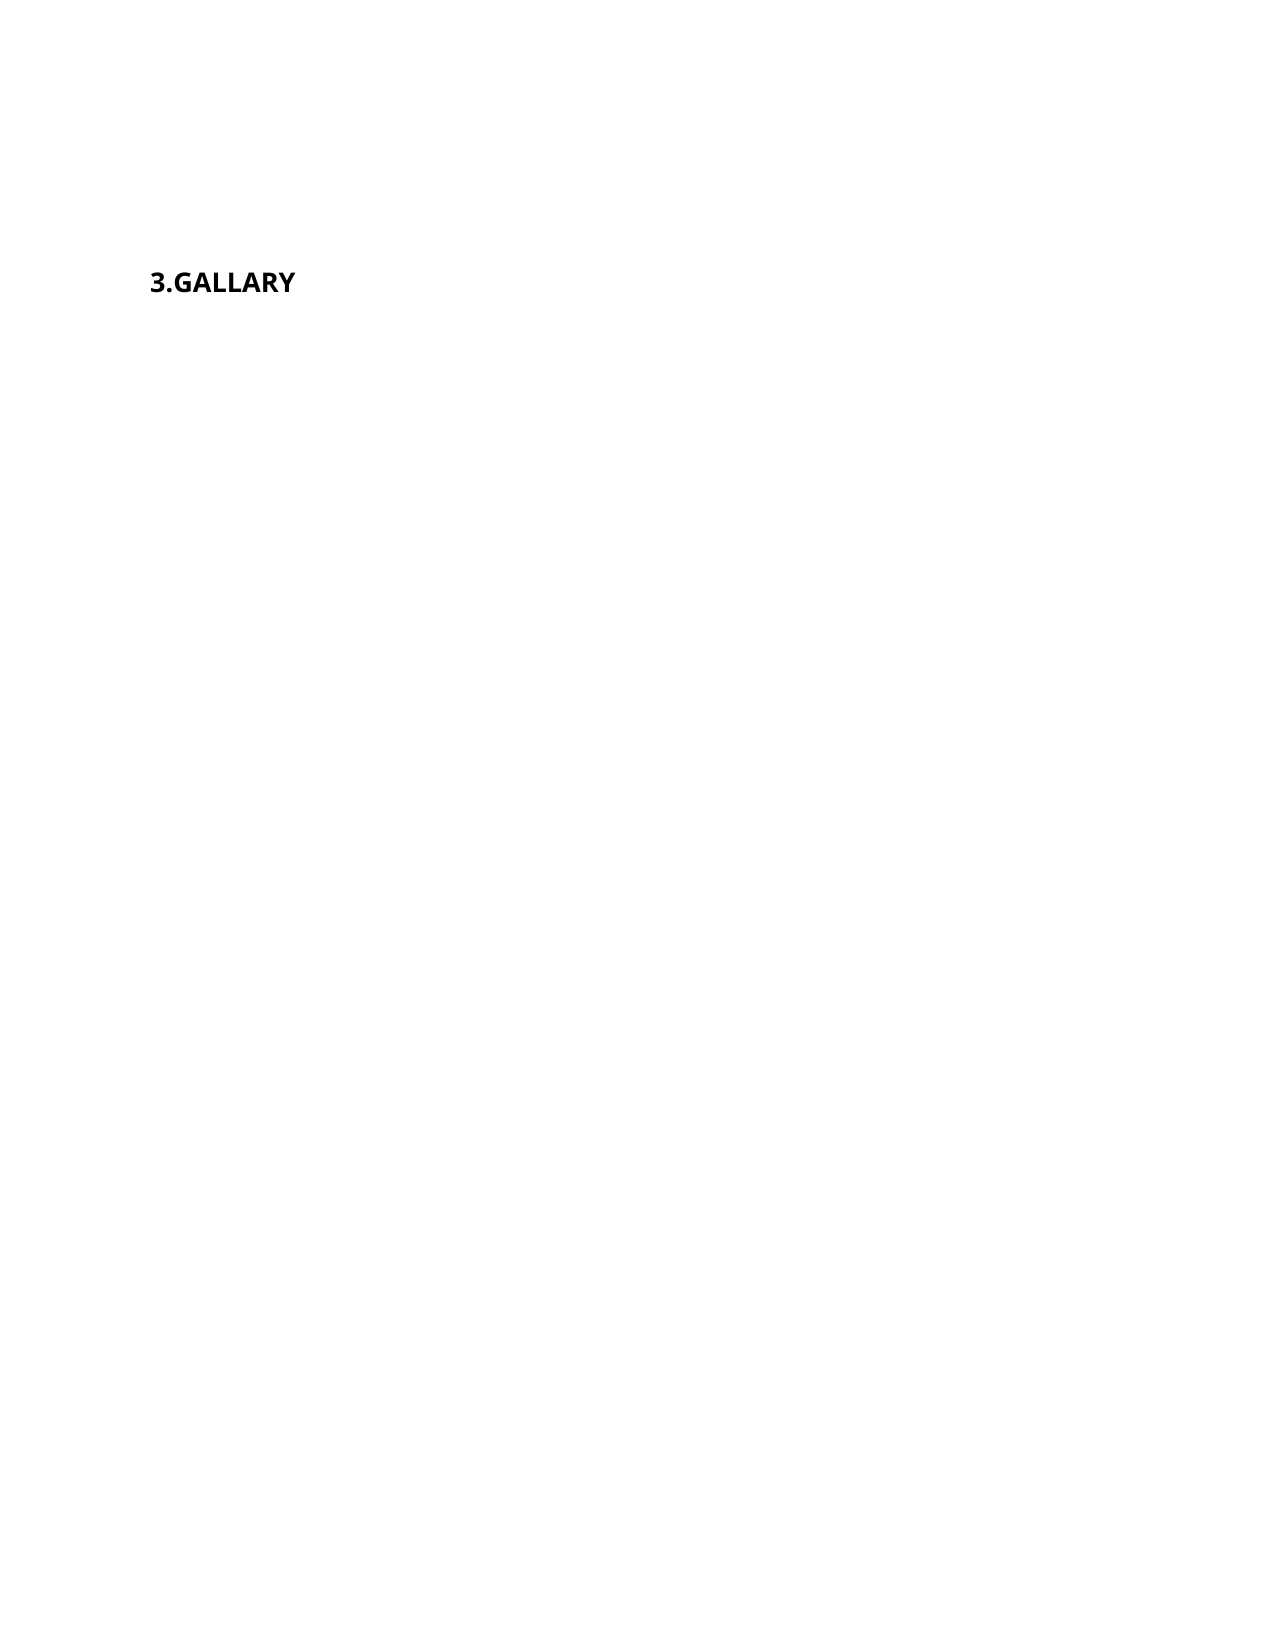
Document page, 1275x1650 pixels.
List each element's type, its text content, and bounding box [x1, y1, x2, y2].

text 3.GALLARY [150, 264, 1125, 301]
